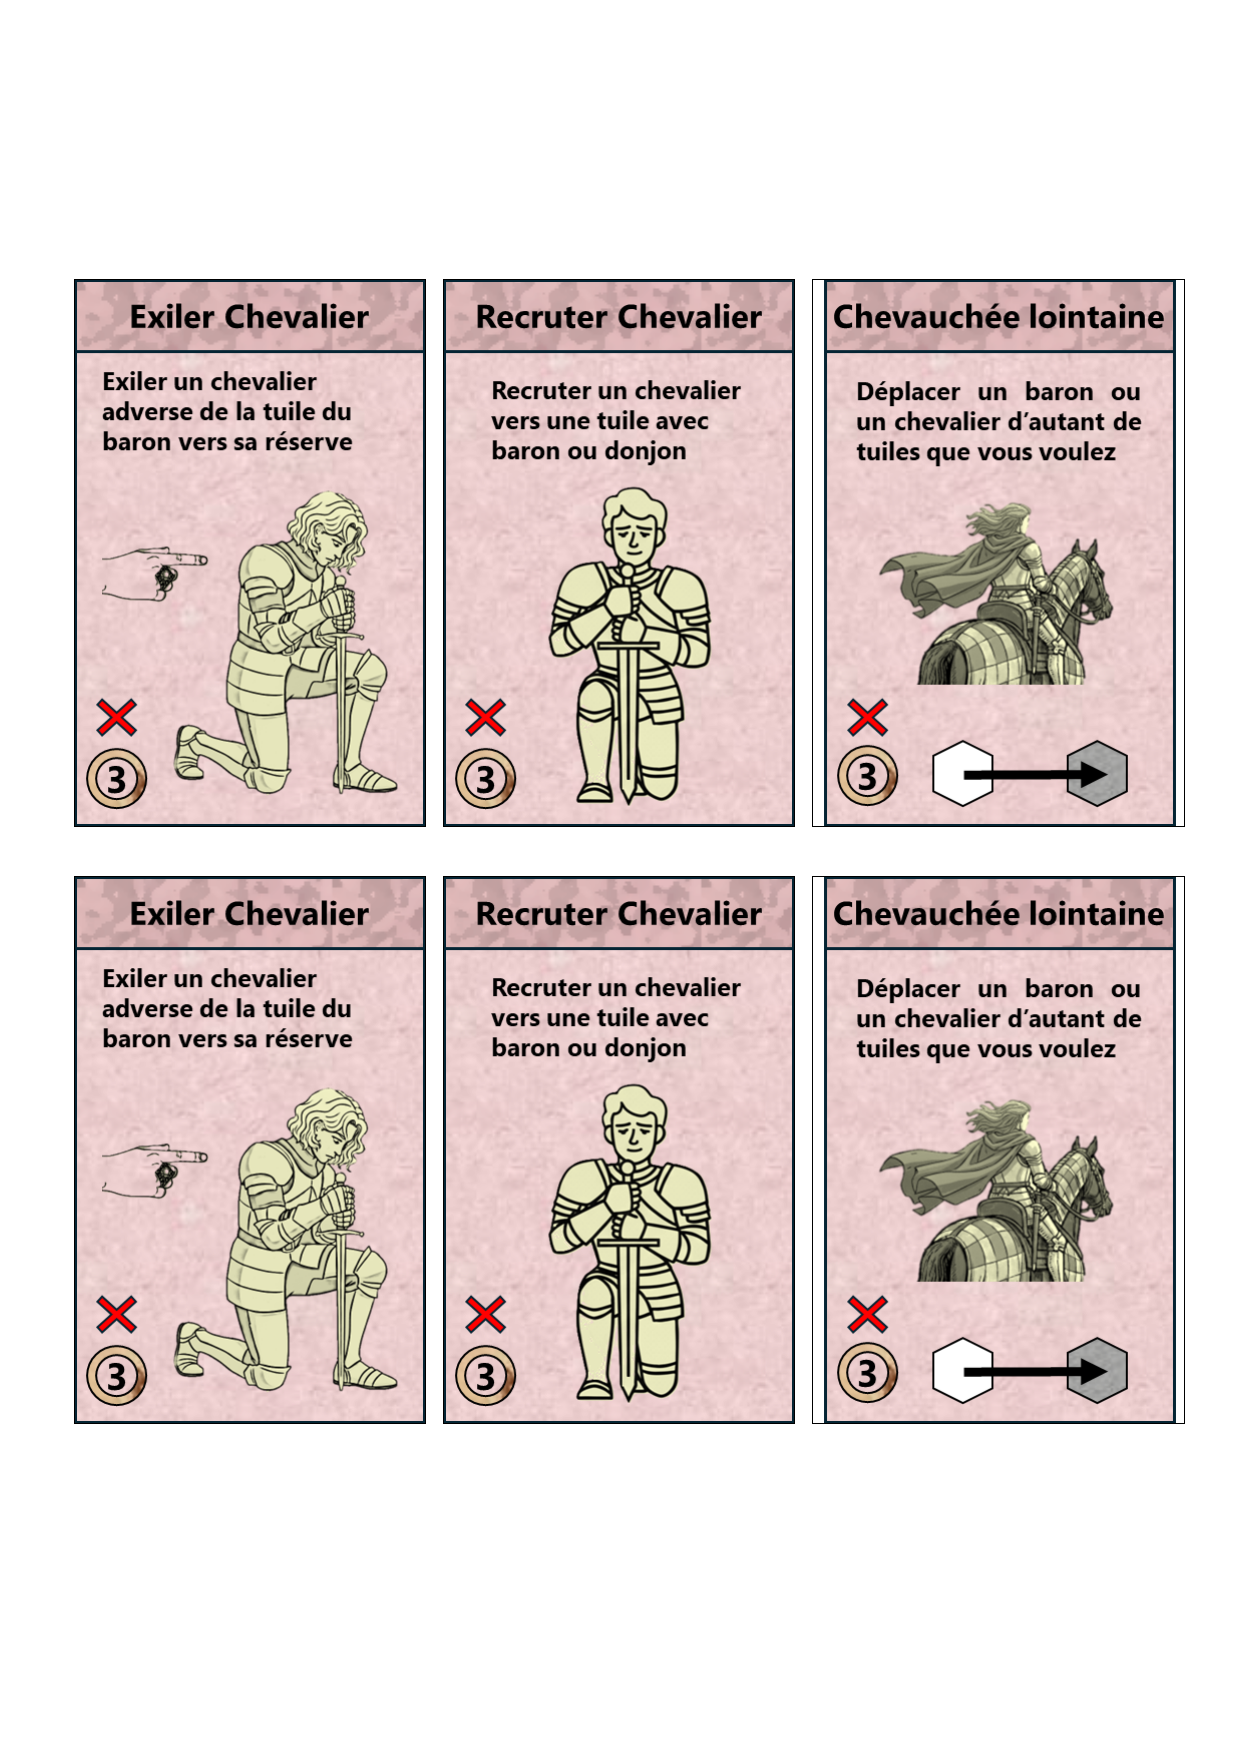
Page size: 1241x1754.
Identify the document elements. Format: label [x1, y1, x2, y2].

picture [828, 880, 1172, 947]
picture [813, 280, 824, 826]
picture [78, 951, 422, 1420]
picture [78, 354, 422, 823]
picture [1176, 877, 1184, 1423]
picture [78, 283, 422, 350]
picture [828, 354, 1172, 823]
picture [78, 880, 422, 947]
picture [447, 880, 791, 947]
picture [828, 283, 1172, 350]
picture [447, 283, 791, 350]
picture [813, 877, 824, 1423]
picture [828, 951, 1172, 1420]
picture [447, 951, 791, 1420]
picture [1176, 280, 1184, 826]
picture [447, 354, 791, 823]
